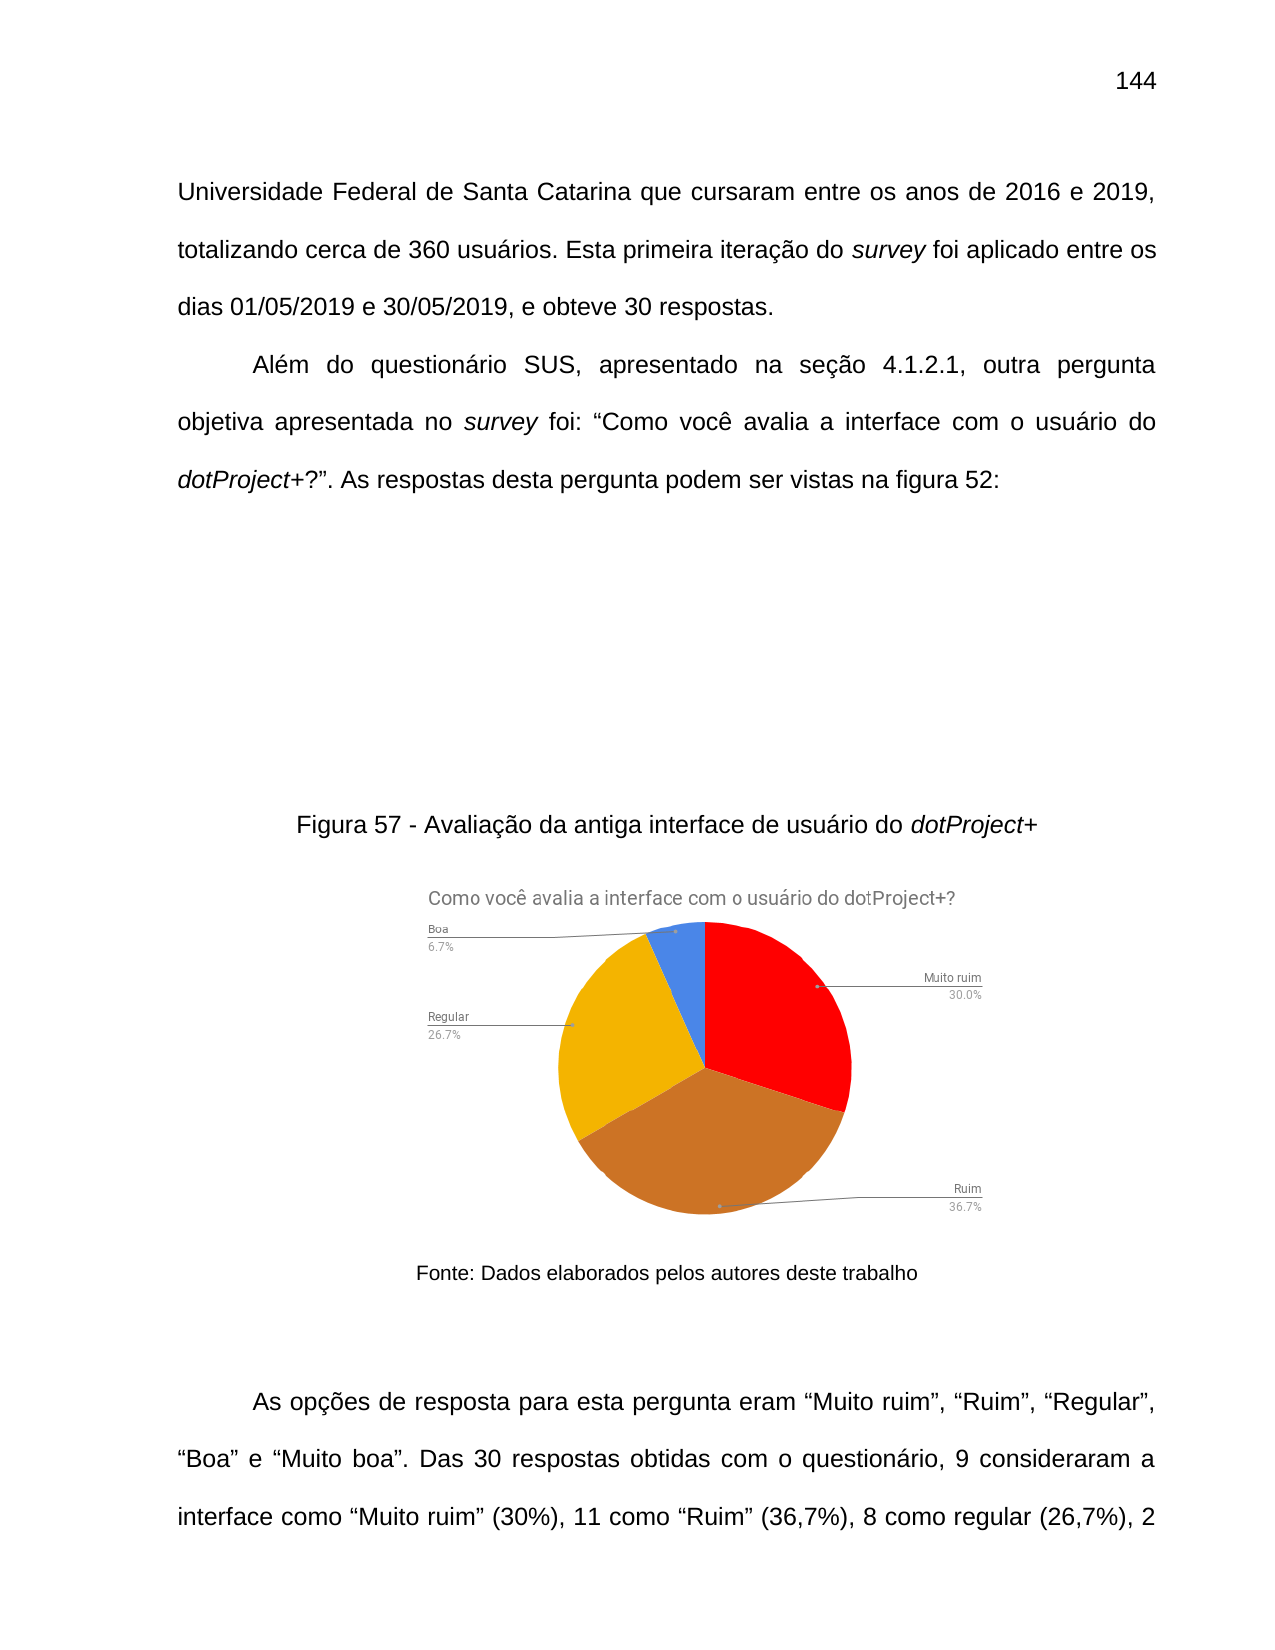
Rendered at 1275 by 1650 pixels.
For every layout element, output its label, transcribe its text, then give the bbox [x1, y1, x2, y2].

picture [409, 867, 1000, 1232]
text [177, 1387, 1157, 1531]
text Além do questionário SUS, apresentado na seção 4.1.2.1, outra pergunta objetiva apresentada no survey foi: “Como você avalia a interface com o usuário do dotProject+?”. As respostas desta pergunta podem ser vistas na figura 52: [177, 350, 1157, 493]
text Figura 57 - Avaliação da antiga interface de usuário do dotProject+ [177, 810, 1157, 838]
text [177, 177, 1157, 321]
text Fonte: Dados elaborados pelos autores deste trabalho [177, 1261, 1157, 1284]
